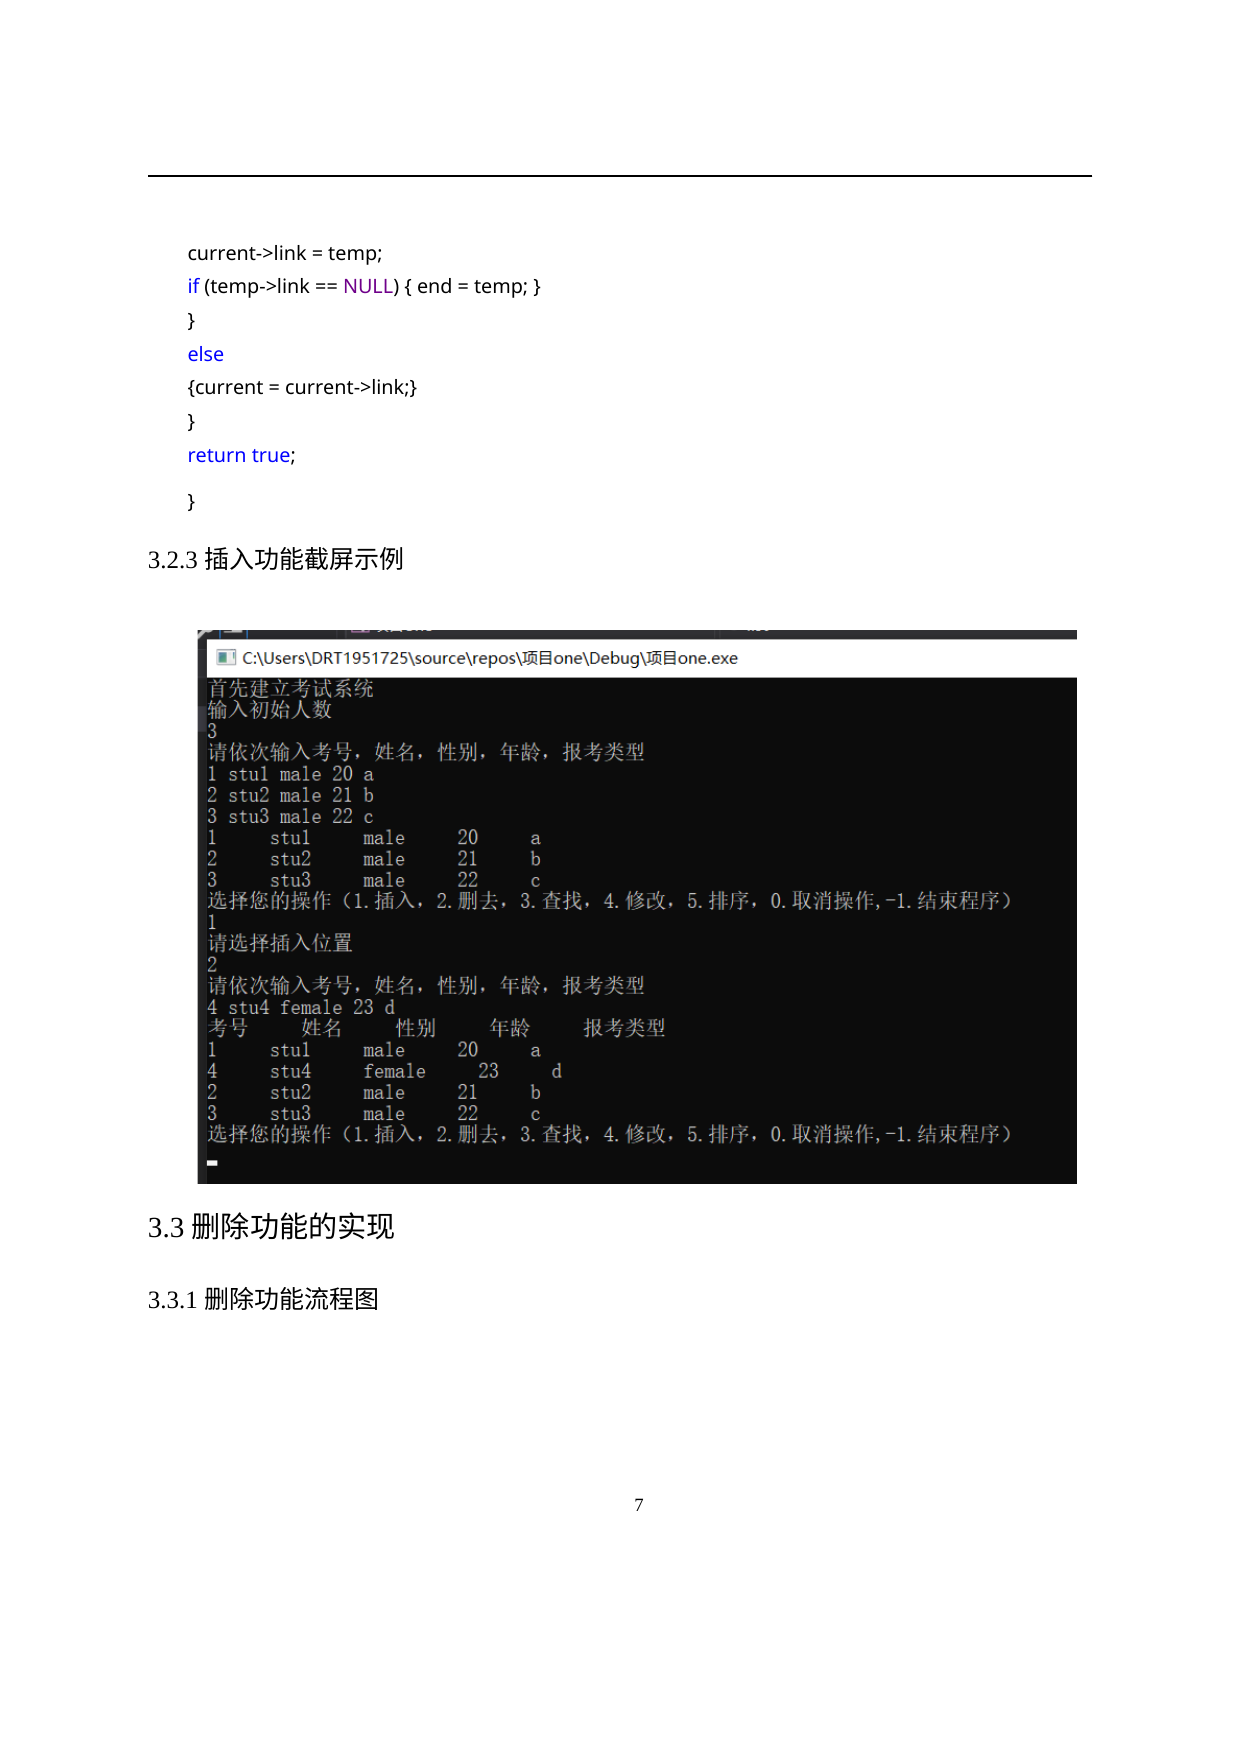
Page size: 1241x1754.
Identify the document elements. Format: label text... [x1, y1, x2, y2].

subtitle 3.3.1 删除功能流程图 [148, 1279, 1092, 1316]
subtitle 3.3 删除功能的实现 [148, 1203, 1092, 1246]
text return true; [148, 441, 1092, 468]
subtitle 3.2.3 插入功能截屏示例 [148, 540, 1092, 576]
text {current = current->link;} [148, 374, 1092, 401]
text else [148, 340, 1092, 367]
picture [197, 630, 1077, 1184]
text } [148, 407, 1092, 434]
text if (temp->link == NULL) { end = temp; } [148, 273, 1092, 300]
text } [148, 306, 1092, 333]
text current->link = temp; [148, 239, 1092, 266]
subtitle } [148, 487, 1092, 514]
